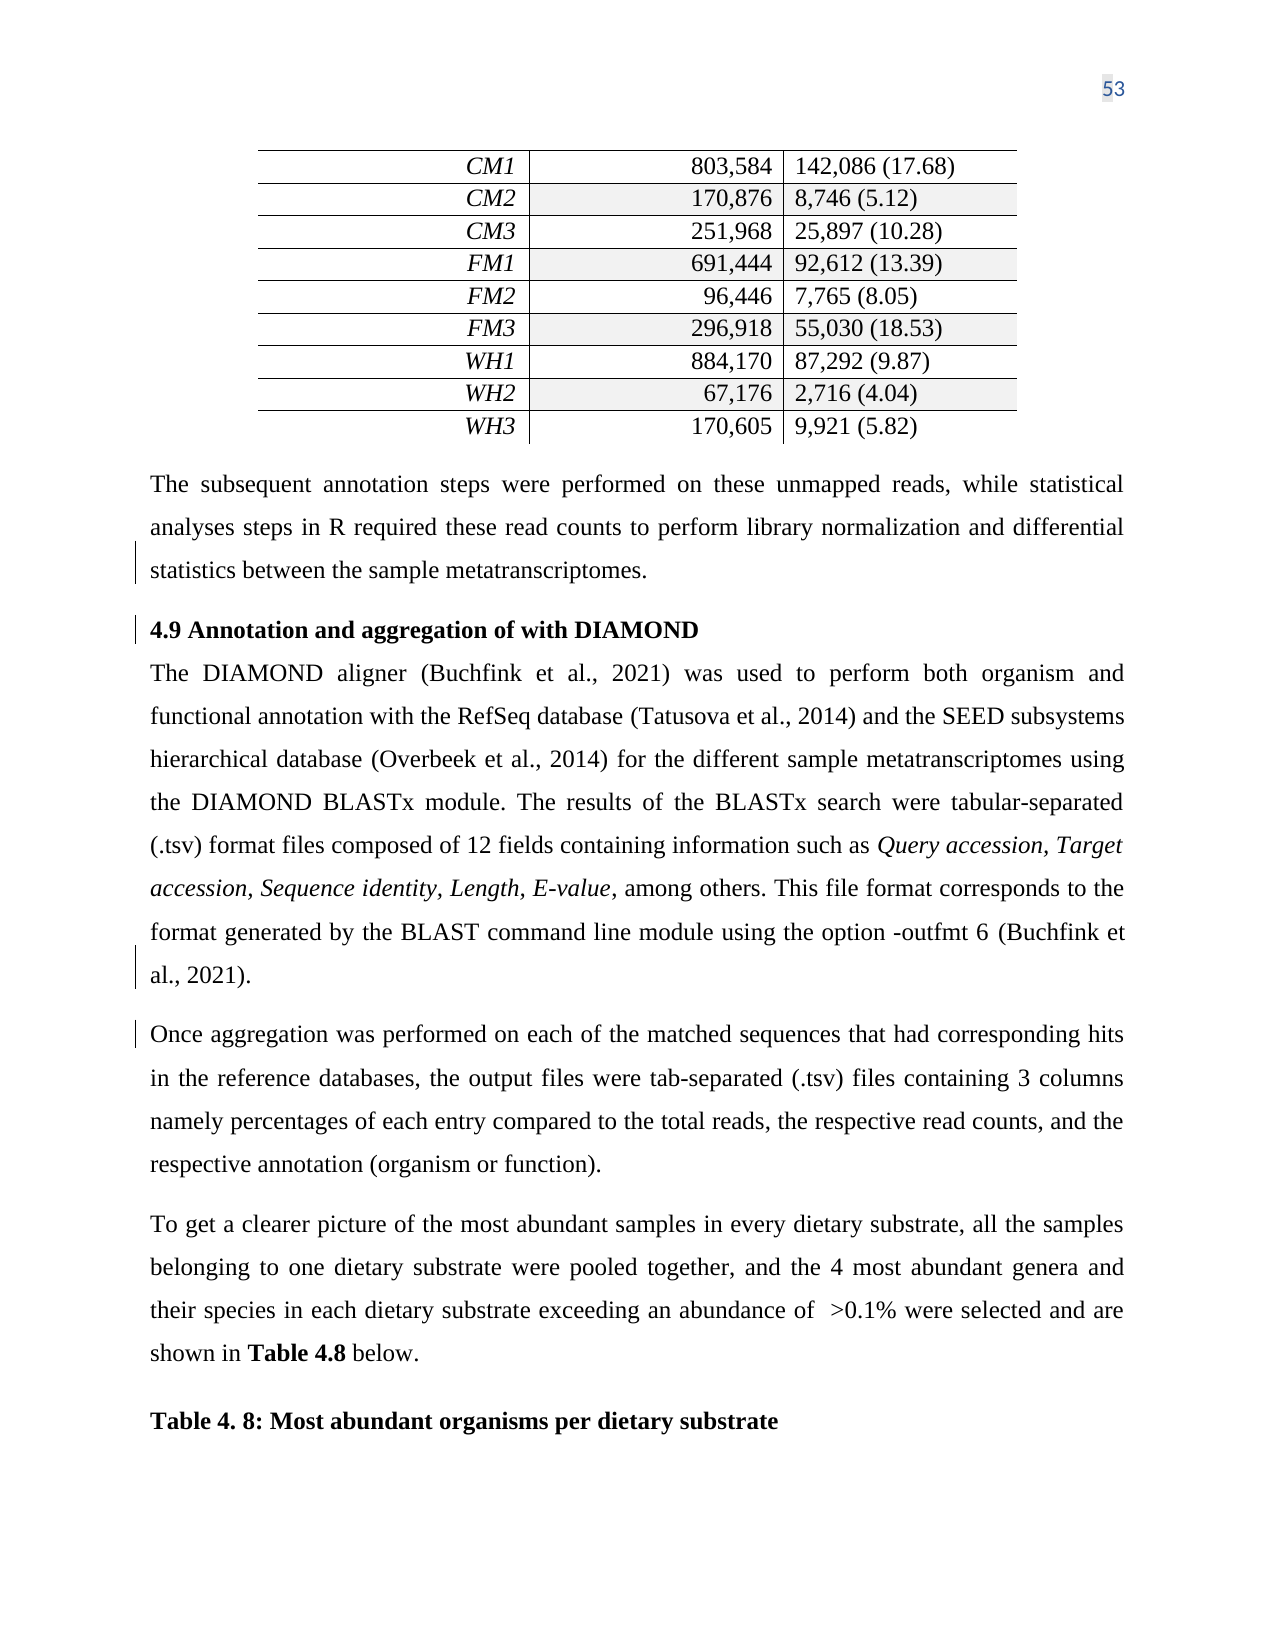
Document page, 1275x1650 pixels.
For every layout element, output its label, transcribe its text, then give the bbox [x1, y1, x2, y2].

table_cell 87,292 (9.87) [784, 346, 1017, 377]
table_cell 2,716 (4.04) [784, 379, 1017, 410]
table_cell 7,765 (8.05) [784, 281, 1017, 312]
text The subsequent annotation steps were performed on these unmapped reads, while statistical analyses steps in R required these read counts to perform library normalization and differential statistics between the sample metatranscriptomes. [150, 469, 1125, 584]
table_cell WH2 [258, 379, 529, 410]
table_cell WH1 [258, 346, 529, 377]
table_cell FM3 [258, 314, 529, 345]
table_cell 55,030 (18.53) [784, 314, 1017, 345]
text The DIAMOND aligner (Buchfink et al., 2021) was used to perform both organism and functional annotation with the RefSeq database (Tatusova et al., 2014) and the SEED subsystems hierarchical database (Overbeek et al., 2014) for the different sample metatranscriptomes using the DIAMOND BLASTx module. The results of the BLASTx search were tabular-separated (.tsv) format files composed of 12 fields containing information such as Query accession, Target accession, Sequence identity, Length, E-value, among others. This file format corresponds to the format generated by the BLAST command line module using the option -outfmt 6 (Buchfink et al., 2021). [150, 658, 1125, 988]
table_cell 170,876 [530, 184, 783, 215]
text Table 4. 8: Most abundant organisms per dietary substrate [150, 1406, 1125, 1435]
table_cell CM3 [258, 216, 529, 247]
text To get a clearer picture of the most abundant samples in every dietary substrate, all the samples belonging to one dietary substrate were pooled together, and the 4 most abundant genera and their species in each dietary substrate exceeding an abundance of >0.1% were selected and are shown in Table 4.8 below. [150, 1209, 1125, 1367]
table_cell 803,584 [530, 151, 783, 182]
table_cell 96,446 [530, 281, 783, 312]
table_cell WH3 [258, 411, 529, 444]
subtitle 4.9 Annotation and aggregation of with DIAMOND [150, 615, 1125, 643]
table_cell 92,612 (13.39) [784, 249, 1017, 280]
table_cell 170,605 [530, 411, 783, 444]
table_cell 9,921 (5.82) [784, 411, 1017, 444]
text Once aggregation was performed on each of the matched sequences that had corresponding hits in the reference databases, the output files were tab-separated (.tsv) files containing 3 columns namely percentages of each entry compared to the total reads, the respective read counts, and the respective annotation (organism or function). [150, 1019, 1125, 1178]
table_cell FM1 [258, 249, 529, 280]
table_cell CM2 [258, 184, 529, 215]
table_cell 296,918 [530, 314, 783, 345]
table_cell 251,968 [530, 216, 783, 247]
table_cell FM2 [258, 281, 529, 312]
table_cell 884,170 [530, 346, 783, 377]
table_cell 142,086 (17.68) [784, 151, 1017, 182]
table_cell 67,176 [530, 379, 783, 410]
table_cell 691,444 [530, 249, 783, 280]
table_cell CM1 [258, 151, 529, 182]
table_cell 25,897 (10.28) [784, 216, 1017, 247]
table_cell 8,746 (5.12) [784, 184, 1017, 215]
